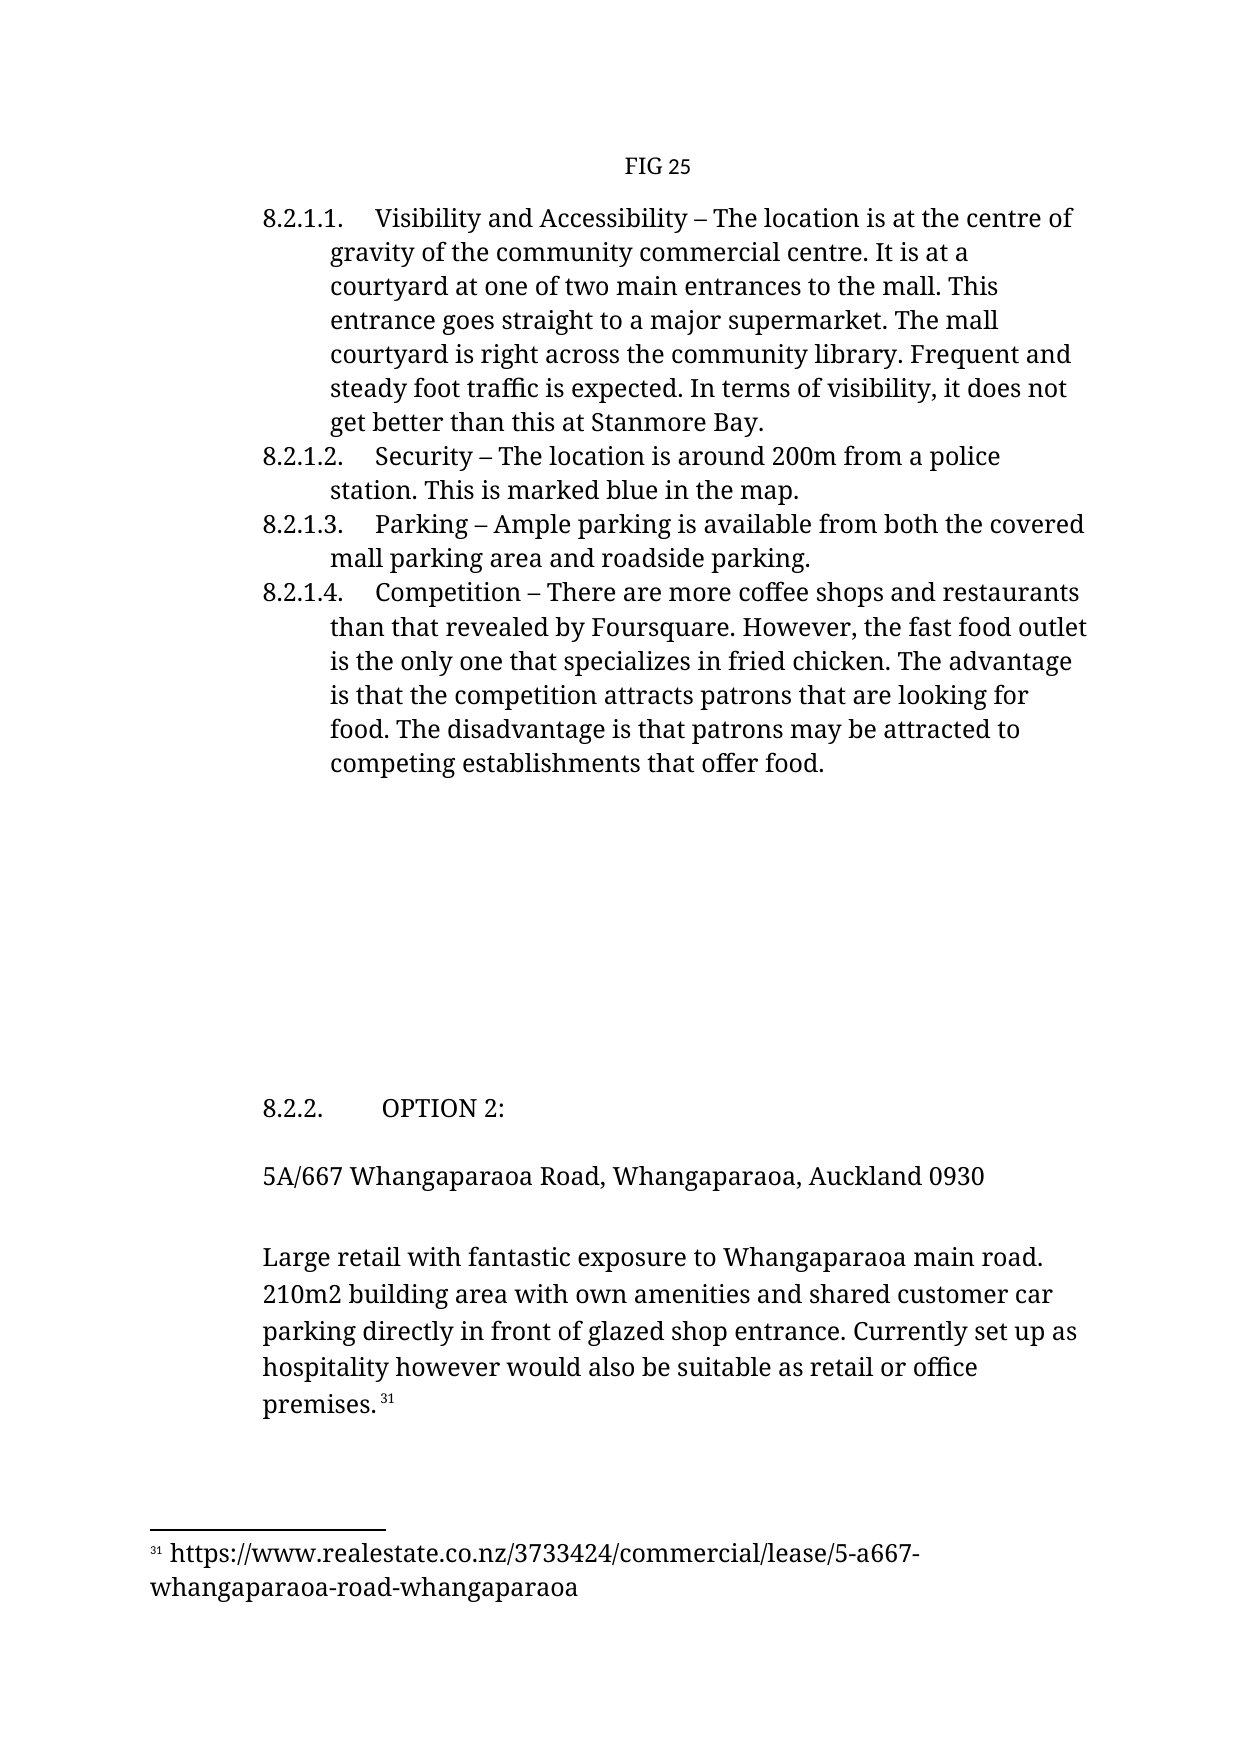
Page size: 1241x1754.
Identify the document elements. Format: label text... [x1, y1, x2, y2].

text Large retail with fantastic exposure to Whangaparaoa main road. 210m2 building area with own amenities and shared customer car parking directly in front of glazed shop entrance. Currently set up as hospitality however would also be suitable as retail or office premises. [262, 1239, 1090, 1421]
subtitle OPTION 2: [262, 1091, 1090, 1124]
text FIG 25 [225, 150, 1090, 181]
subtitle Competition – There are more coffee shops and restaurants than that revealed by Foursquare. However, the fast food outlet is the only one that specializes in fried chicken. The advantage is that the competition attracts patrons that are looking for food. The disadvantage is that patrons may be attracted to competing establishments that offer food. [262, 575, 1090, 779]
subtitle 5A/667 Whangaparaoa Road, Whangaparaoa, Auckland 0930 [262, 1159, 1090, 1193]
subtitle Security – The location is around 200m from a police station. This is marked blue in the map. [262, 439, 1090, 507]
subtitle Visibility and Accessibility – The location is at the centre of gravity of the community commercial centre. It is at a courtyard at one of two main entrances to the mall. This entrance goes straight to a major supermarket. The mall courtyard is right across the community library. Frequent and steady foot traffic is expected. In terms of visibility, it does not get better than this at Stanmore Bay. [262, 200, 1090, 439]
subtitle Parking – Ample parking is available from both the covered mall parking area and roadside parking. [262, 507, 1090, 575]
